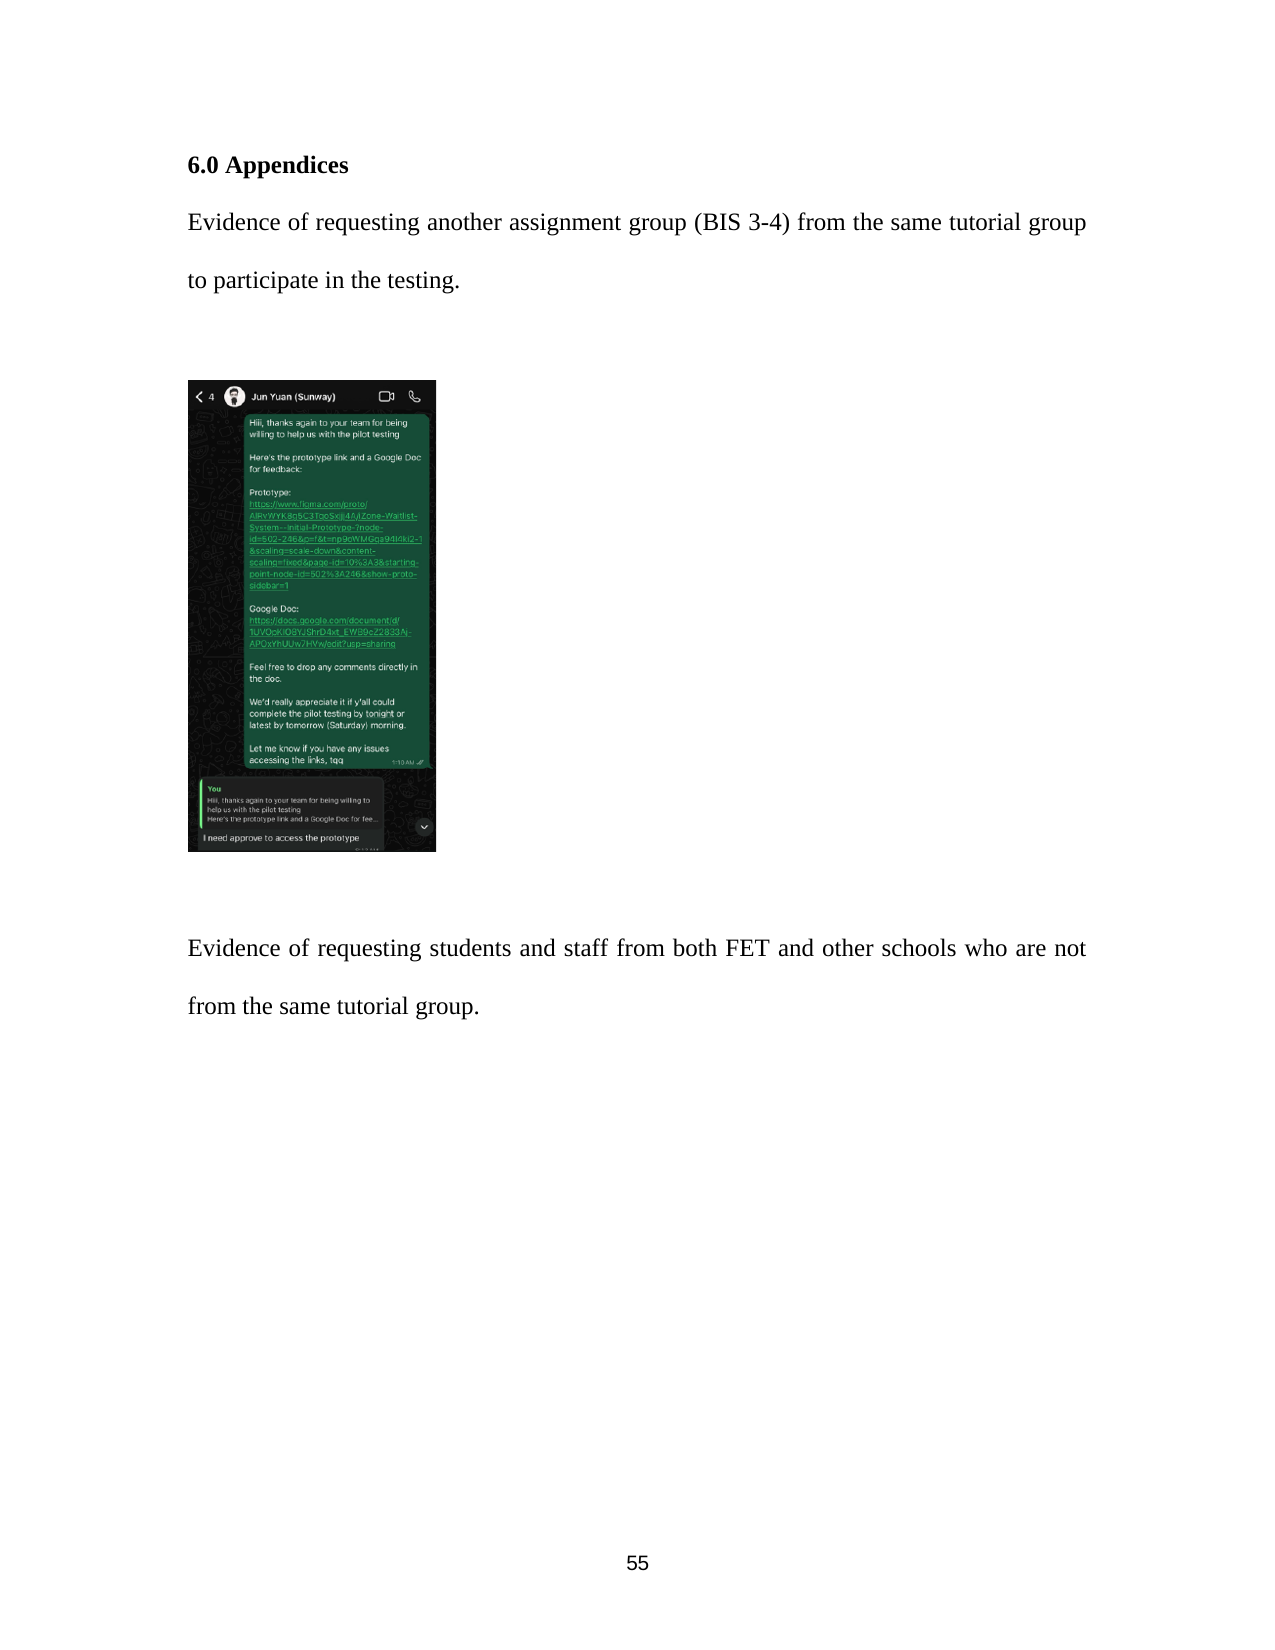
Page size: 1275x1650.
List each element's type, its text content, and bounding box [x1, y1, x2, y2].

picture [187, 380, 437, 852]
text Evidence of requesting students and staff from both FET and other schools who are not from the same tutorial group. [187, 933, 1087, 1020]
text Evidence of requesting another assignment group (BIS 3-4) from the same tutorial group to participate in the testing. [187, 207, 1087, 294]
subtitle 6.0 Appendices [187, 150, 1087, 179]
